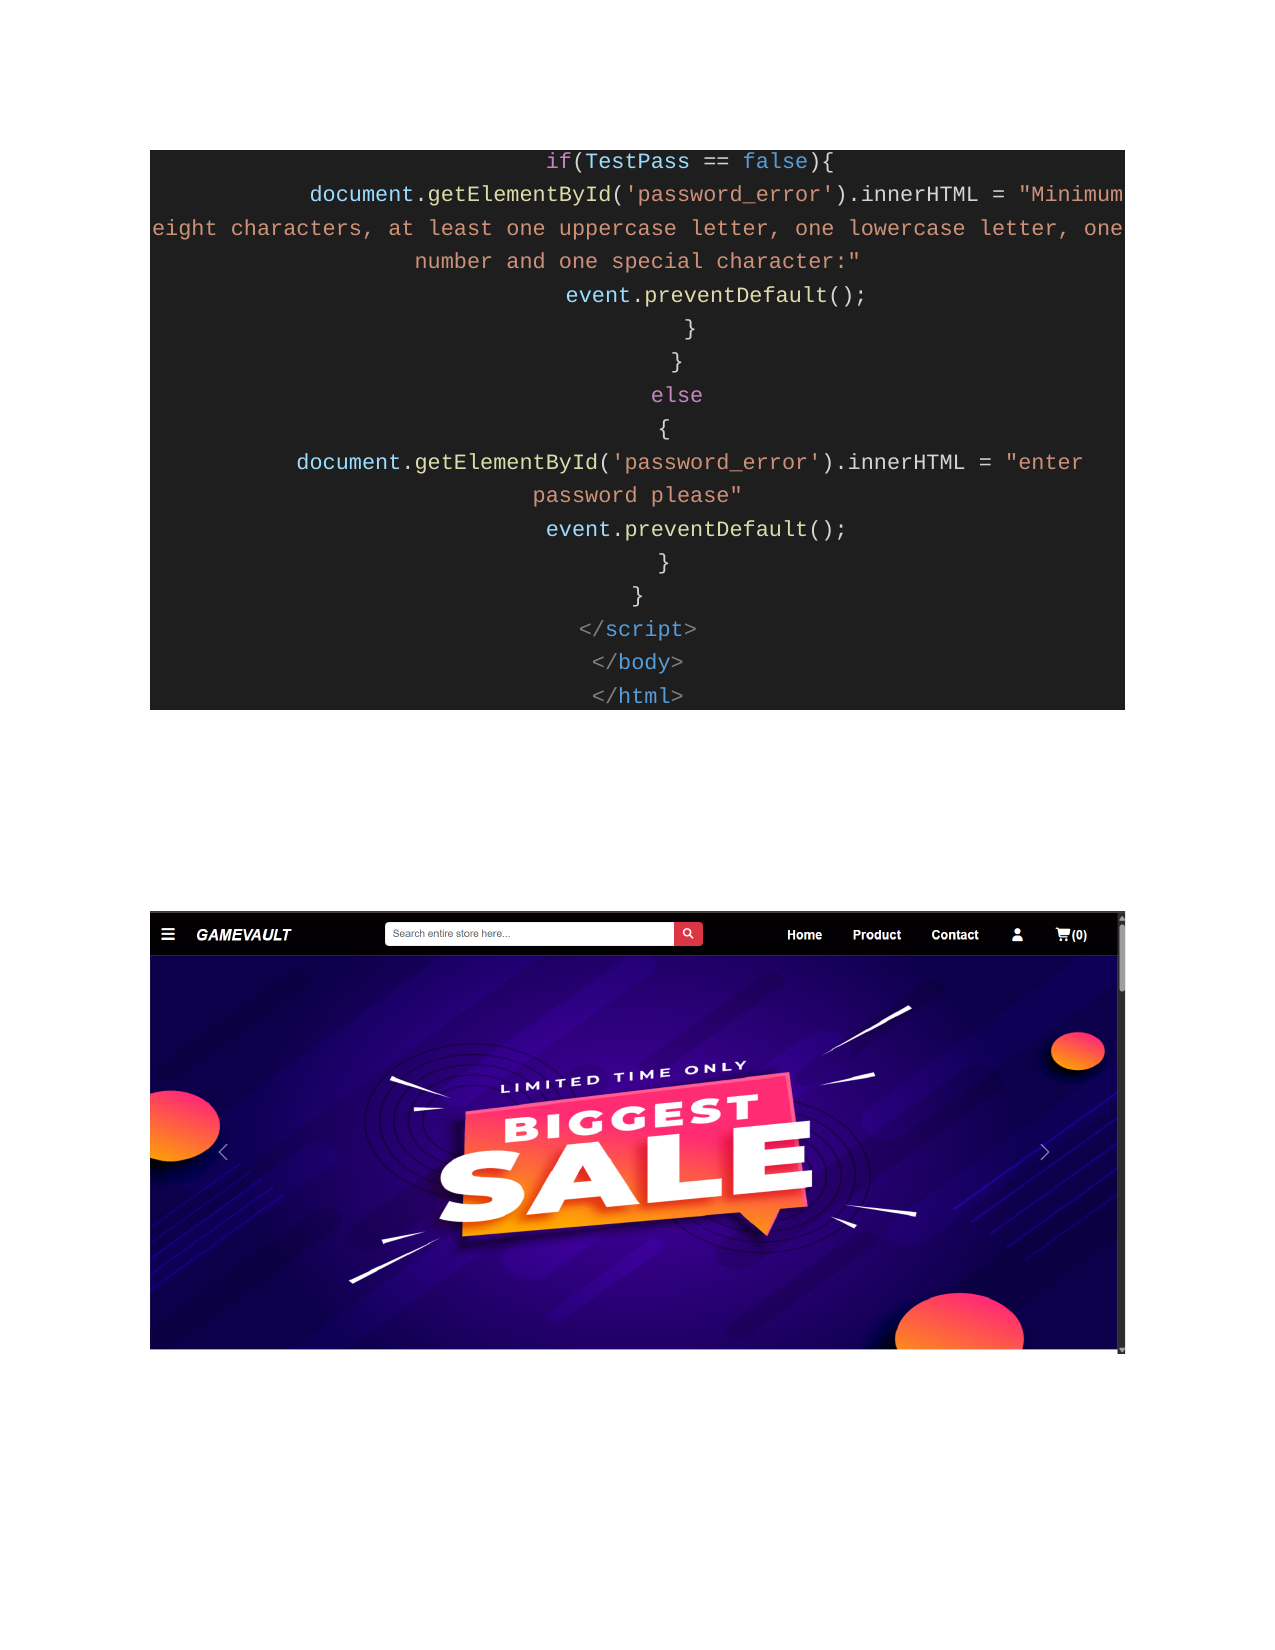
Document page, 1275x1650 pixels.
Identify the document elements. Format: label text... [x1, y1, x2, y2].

text } [150, 585, 1125, 609]
text event.preventDefault(); [150, 284, 1125, 308]
picture [150, 911, 1125, 1354]
text </html> [150, 685, 1125, 710]
text { [150, 417, 1125, 442]
text if(TestPass == false){ [150, 150, 1125, 175]
text document.getElementById('password_error').innerHTML = "enter password please" [150, 451, 1125, 509]
text event.preventDefault(); [150, 518, 1125, 543]
text } [150, 317, 1125, 342]
text else [150, 384, 1125, 409]
text document.getElementById('password_error').innerHTML = "Minimum eight characters, at least one uppercase letter, one lowercase letter, one number and one special character:" [150, 183, 1125, 275]
text } [150, 351, 1125, 375]
text </body> [150, 652, 1125, 676]
text </script> [150, 618, 1125, 643]
text } [150, 551, 1125, 576]
